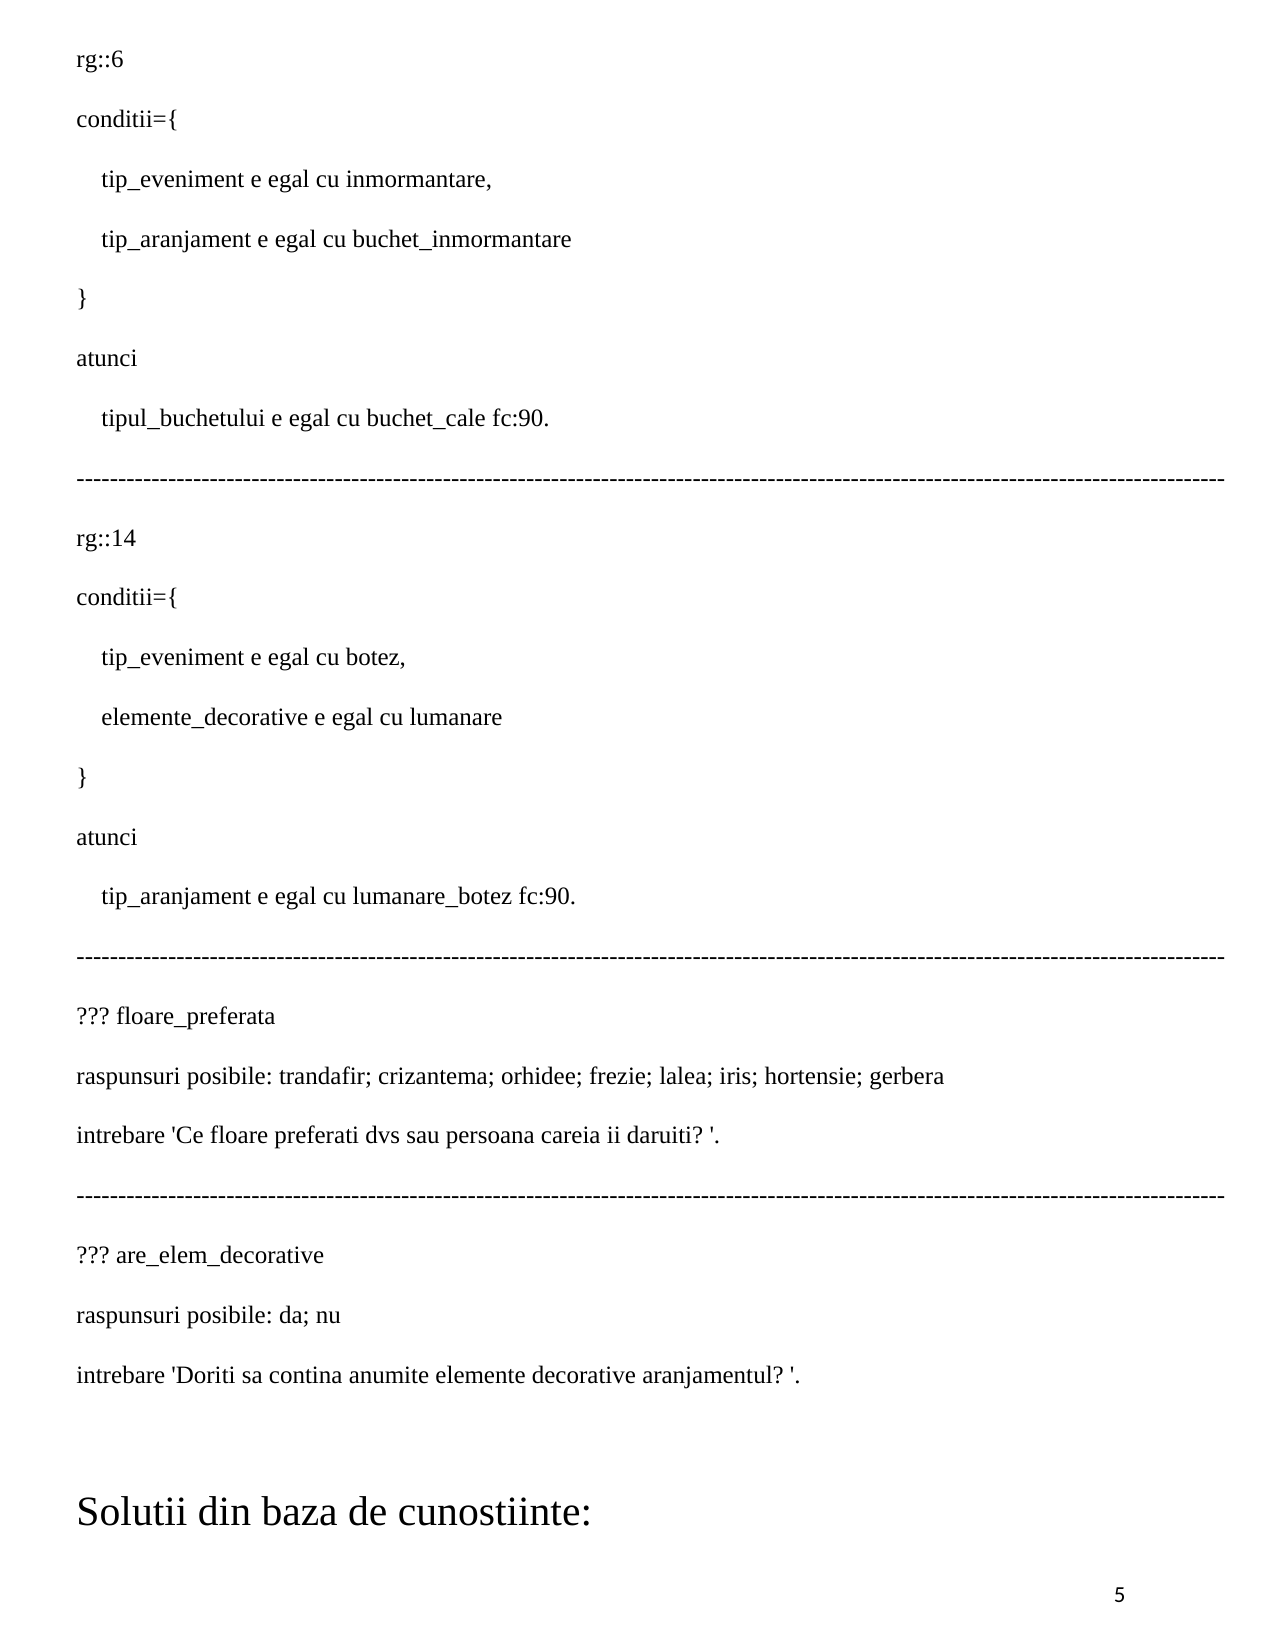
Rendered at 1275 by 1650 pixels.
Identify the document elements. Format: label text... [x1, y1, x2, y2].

text ------------------------------------------------------------------------------------------------------------------------------------------ [76, 1180, 1228, 1209]
text Solutii din baza de cunostiinte: [76, 1487, 1228, 1534]
text conditii={ [76, 104, 1228, 133]
text } [76, 283, 1228, 312]
text atunci [76, 822, 1228, 850]
text conditii={ [76, 582, 1228, 611]
text intrebare 'Ce floare preferati dvs sau persoana careia ii daruiti? '. [76, 1121, 1228, 1149]
text ??? floare_preferata [76, 1001, 1228, 1030]
text ??? are_elem_decorative [76, 1240, 1228, 1269]
text ------------------------------------------------------------------------------------------------------------------------------------------ [76, 463, 1228, 492]
text tip_aranjament e egal cu buchet_inmormantare [76, 224, 1228, 252]
text rg::6 [76, 44, 1228, 73]
text atunci [76, 343, 1228, 372]
text intrebare 'Doriti sa contina anumite elemente decorative aranjamentul? '. [76, 1360, 1228, 1388]
text raspunsuri posibile: da; nu [76, 1300, 1228, 1329]
text } [76, 762, 1228, 791]
text elemente_decorative e egal cu lumanare [76, 702, 1228, 731]
text tip_eveniment e egal cu botez, [76, 642, 1228, 671]
text rg::14 [76, 523, 1228, 551]
text tip_eveniment e egal cu inmormantare, [76, 164, 1228, 193]
text tipul_buchetului e egal cu buchet_cale fc:90. [76, 403, 1228, 432]
text ------------------------------------------------------------------------------------------------------------------------------------------ [76, 941, 1228, 970]
text raspunsuri posibile: trandafir; crizantema; orhidee; frezie; lalea; iris; hortensie; gerbera [76, 1061, 1228, 1089]
text tip_aranjament e egal cu lumanare_botez fc:90. [76, 881, 1228, 910]
